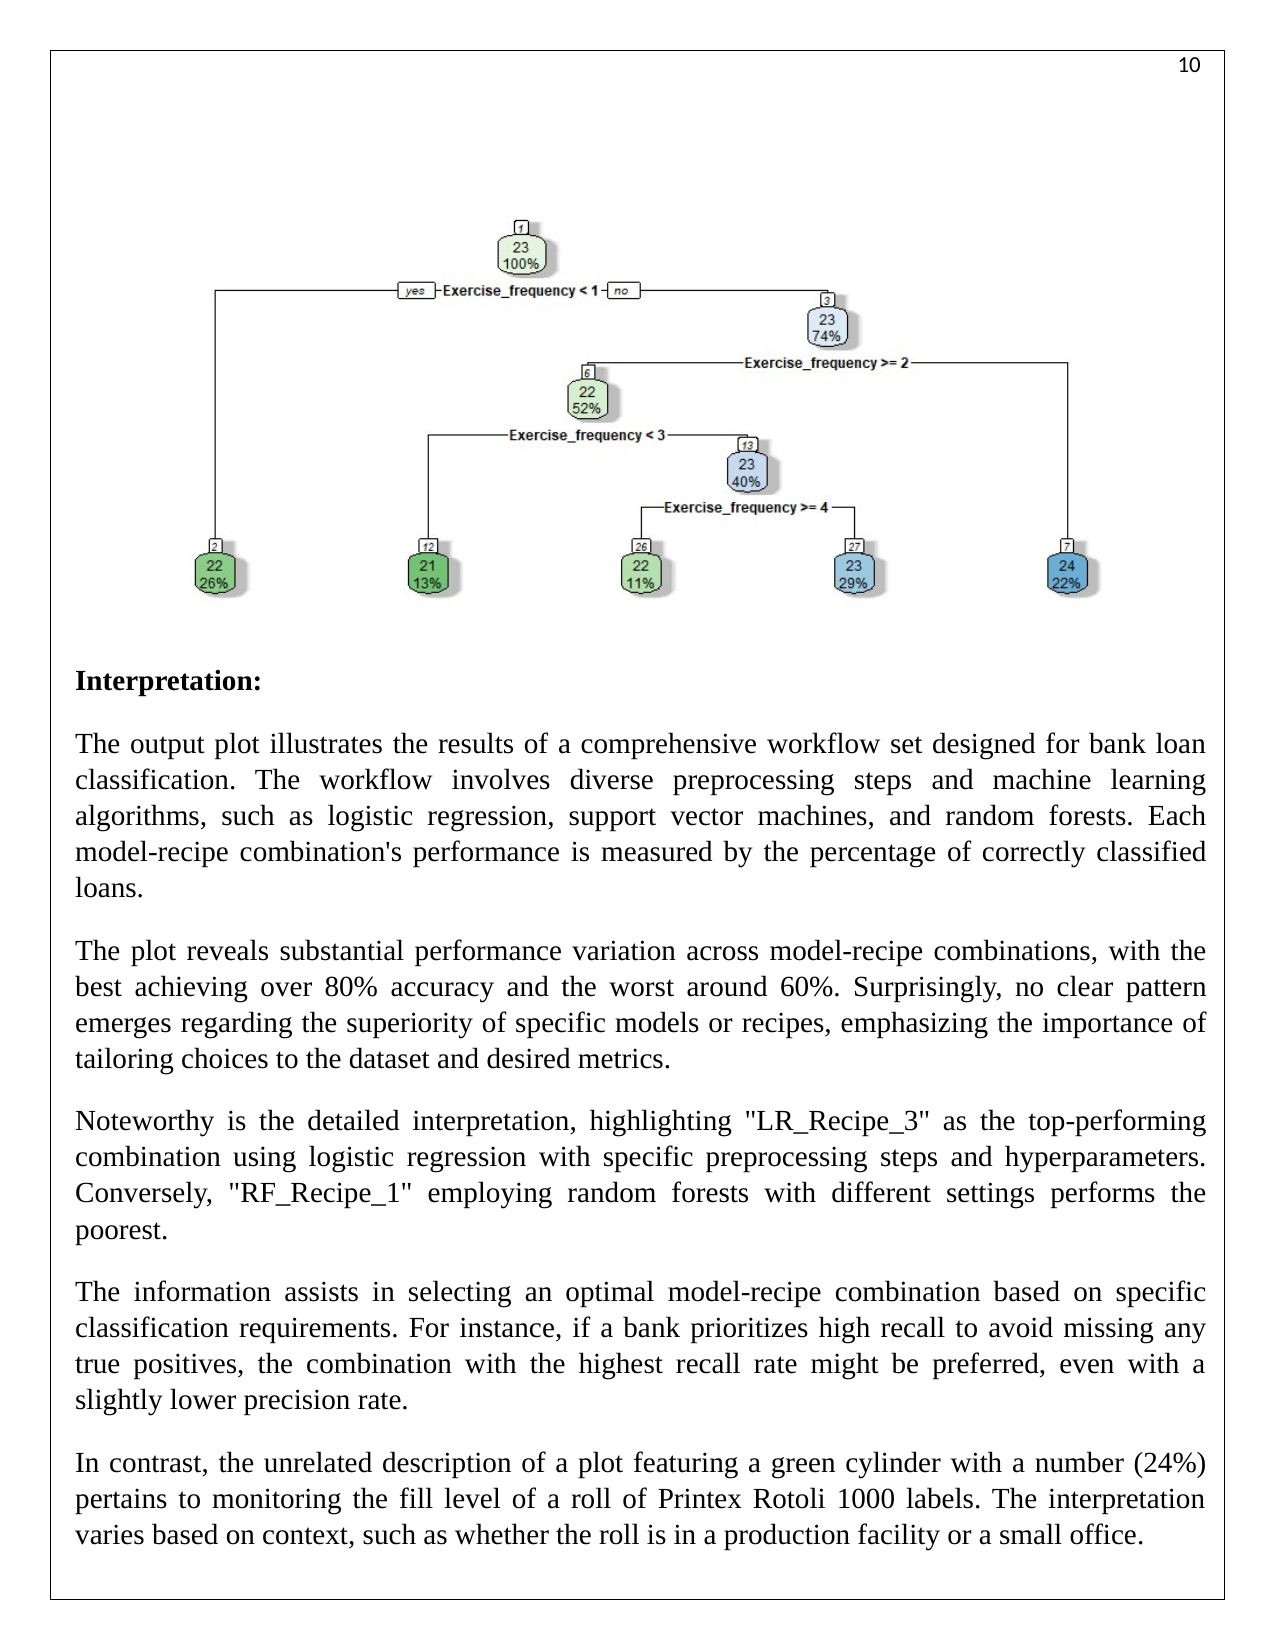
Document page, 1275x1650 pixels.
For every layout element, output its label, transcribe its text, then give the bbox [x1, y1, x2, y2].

text The output plot illustrates the results of a comprehensive workflow set designed for bank loan classification. The workflow involves diverse preprocessing steps and machine learning algorithms, such as logistic regression, support vector machines, and random forests. Each model-recipe combination's performance is measured by the percentage of correctly classified loans. [75, 726, 1207, 904]
text The plot reveals substantial performance variation across model-recipe combinations, with the best achieving over 80% accuracy and the worst around 60%. Surprisingly, no clear pattern emerges regarding the superiority of specific models or recipes, emphasizing the importance of tailoring choices to the dataset and desired metrics. [75, 933, 1207, 1074]
text Interpretation: [75, 663, 1207, 697]
text The information assists in selecting an optimal model-recipe combination based on specific classification requirements. For instance, if a bank prioritizes high recall to avoid missing any true positives, the combination with the highest recall rate might be preferred, even with a slightly lower precision rate. [75, 1274, 1207, 1416]
picture [125, 178, 1158, 635]
text In contrast, the unrelated description of a plot featuring a green cylinder with a number (24%) pertains to monitoring the fill level of a roll of Printex Rotoli 1000 labels. The interpretation varies based on context, such as whether the roll is in a production facility or a small office. [75, 1445, 1207, 1551]
text Noteworthy is the detailed interpretation, highlighting "LR_Recipe_3" as the top-performing combination using logistic regression with specific preprocessing steps and hyperparameters. Conversely, "RF_Recipe_1" employing random forests with different settings performs the poorest. [75, 1103, 1207, 1245]
